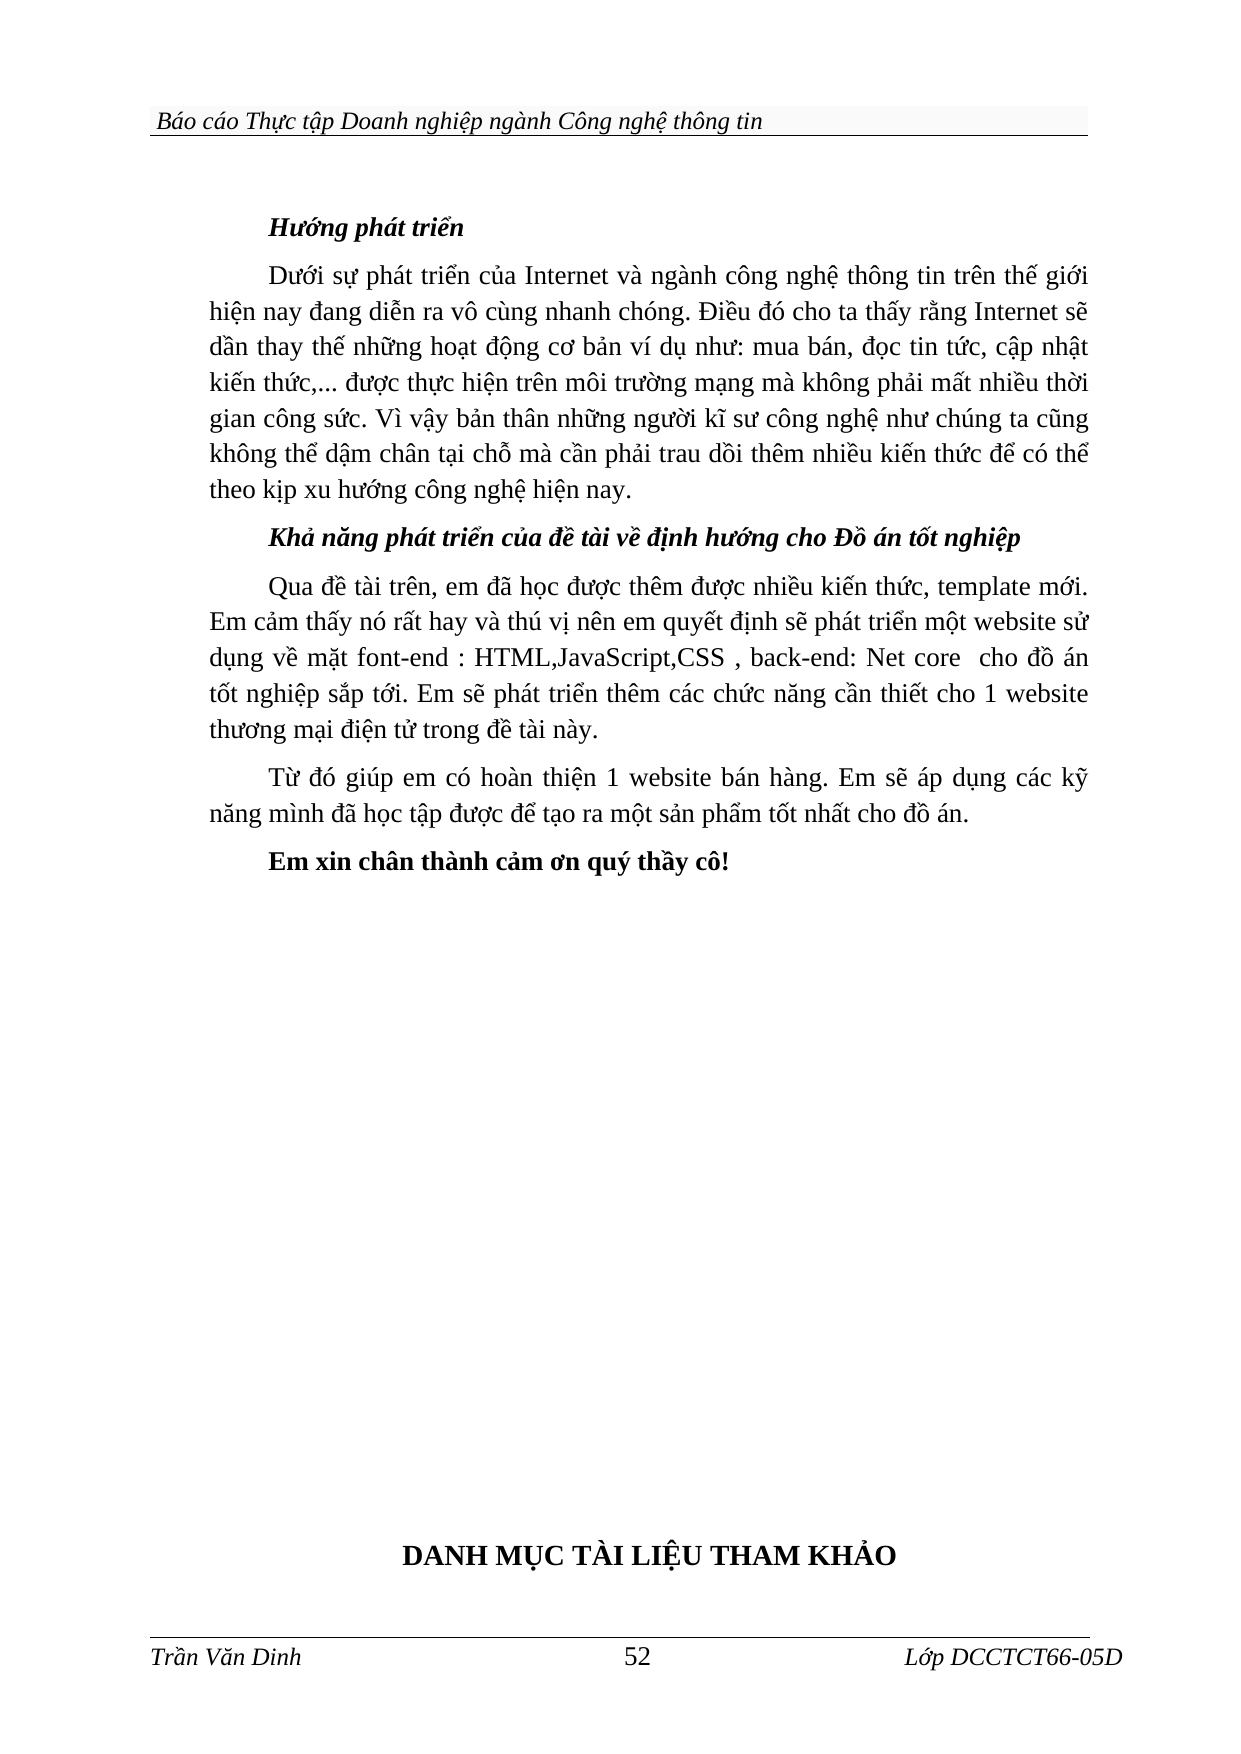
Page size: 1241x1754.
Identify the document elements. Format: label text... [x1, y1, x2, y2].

text Hướng phát triển [209, 211, 1090, 242]
text Khả năng phát triển của đề tài về định hướng cho Đồ án tốt nghiệp [209, 522, 1090, 553]
text Em xin chân thành cảm ơn quý thầy cô! [209, 845, 1090, 876]
text Dưới sự phát triển của Internet và ngành công nghệ thông tin trên thế giới hiện nay đang diễn ra vô cùng nhanh chóng. Điều đó cho ta thấy rằng Internet sẽ dần thay thế những hoạt động cơ bản ví dụ như: mua bán, đọc tin tức, cập nhật kiến thức,... được thực hiện trên môi trường mạng mà không phải mất nhiều thời gian công sức. Vì vậy bản thân những người kĩ sư công nghệ như chúng ta cũng không thể dậm chân tại chỗ mà cần phải trau dồi thêm nhiều kiến thức để có thể theo kịp xu hướng công nghệ hiện nay. [209, 259, 1090, 504]
text Qua đề tài trên, em đã học được thêm được nhiều kiến thức, template mới. Em cảm thấy nó rất hay và thú vị nên em quyết định sẽ phát triển một website sử dụng về mặt font-end : HTML,JavaScript,CSS , back-end: Net core cho đồ án tốt nghiệp sắp tới. Em sẽ phát triển thêm các chức năng cần thiết cho 1 website thương mại điện tử trong đề tài này. [209, 570, 1090, 744]
text Từ đó giúp em có hoàn thiện 1 website bán hàng. Em sẽ áp dụng các kỹ năng mình đã học tập được để tạo ra một sản phẩm tốt nhất cho đồ án. [209, 761, 1090, 828]
